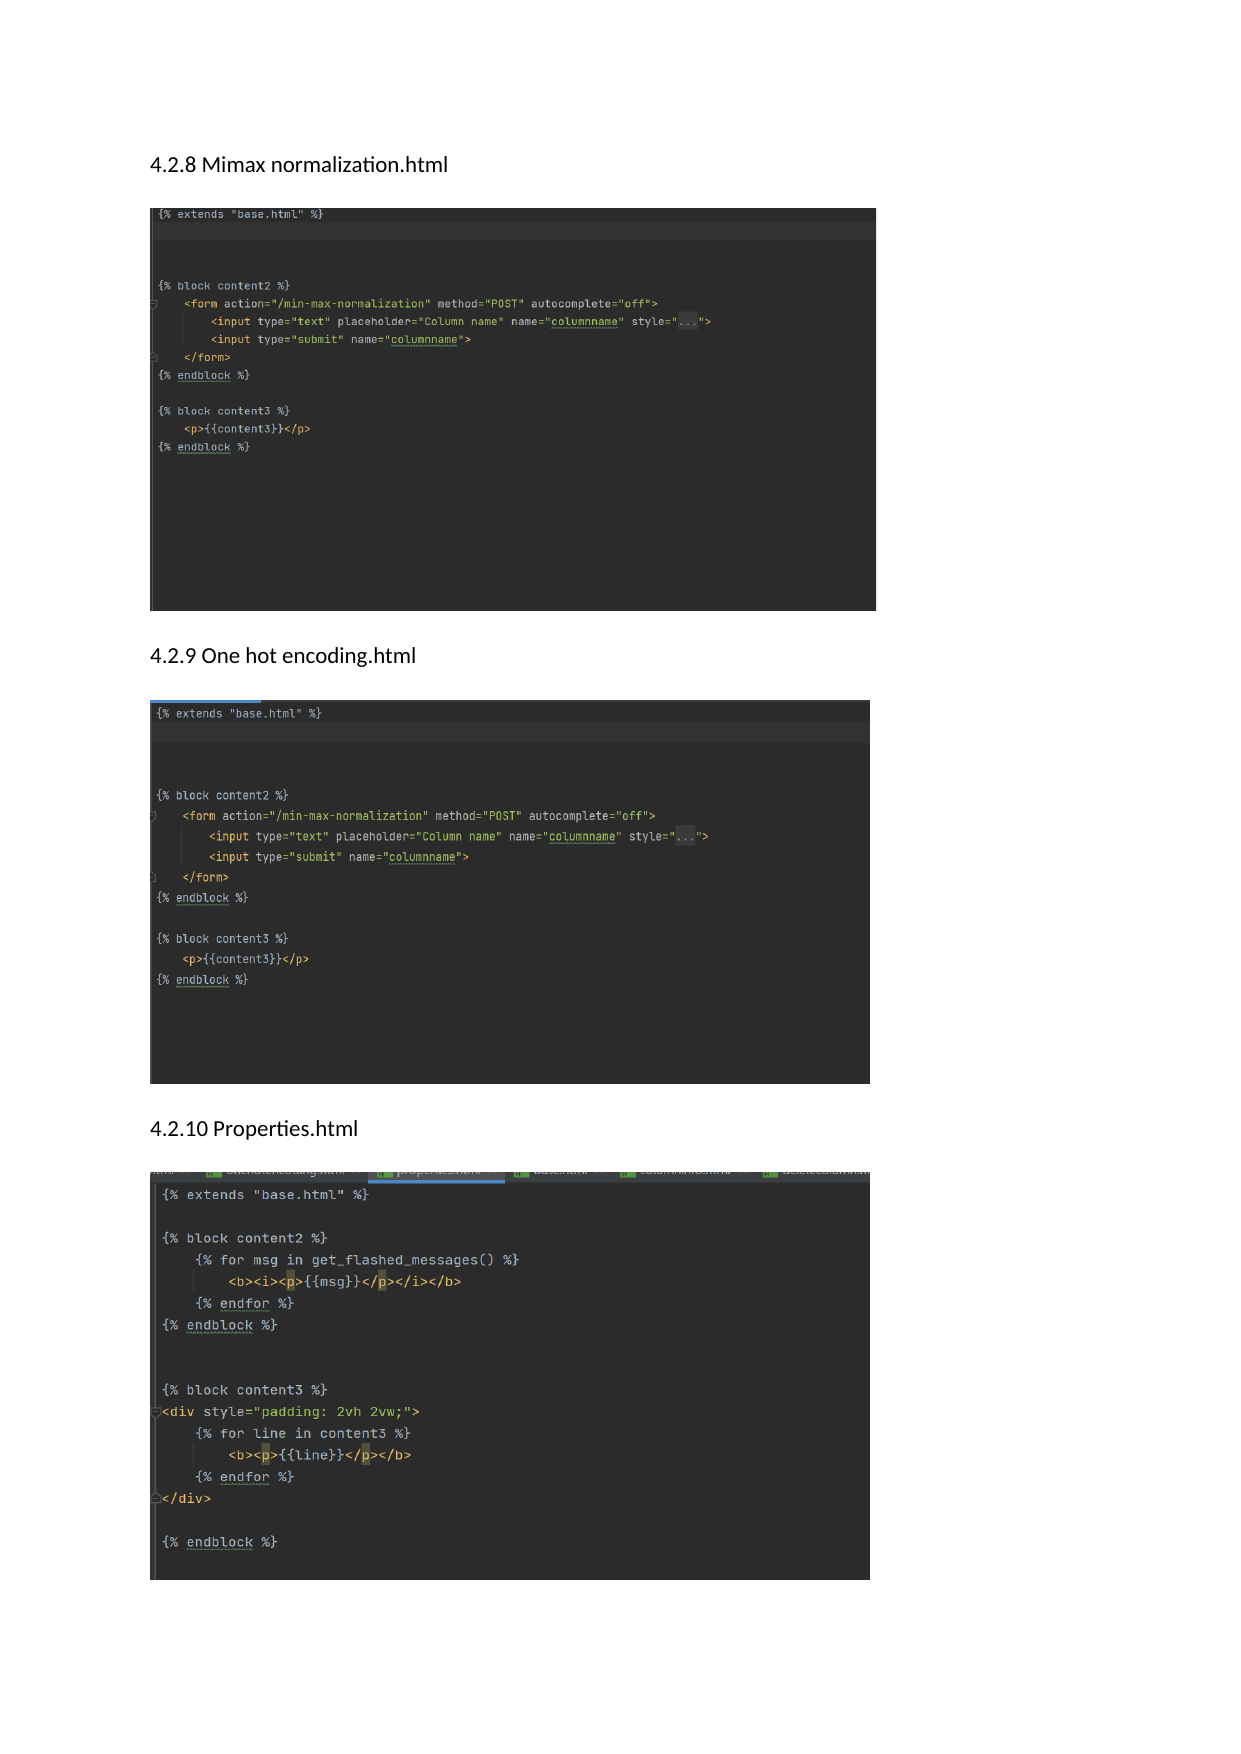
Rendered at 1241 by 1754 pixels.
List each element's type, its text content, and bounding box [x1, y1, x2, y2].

picture [150, 1172, 870, 1580]
text 4.2.10 Properties.html [150, 1114, 1090, 1142]
picture [150, 208, 877, 611]
text 4.2.9 One hot encoding.html [150, 641, 1090, 669]
picture [150, 700, 870, 1084]
text 4.2.8 Mimax normalization.html [150, 150, 1090, 178]
